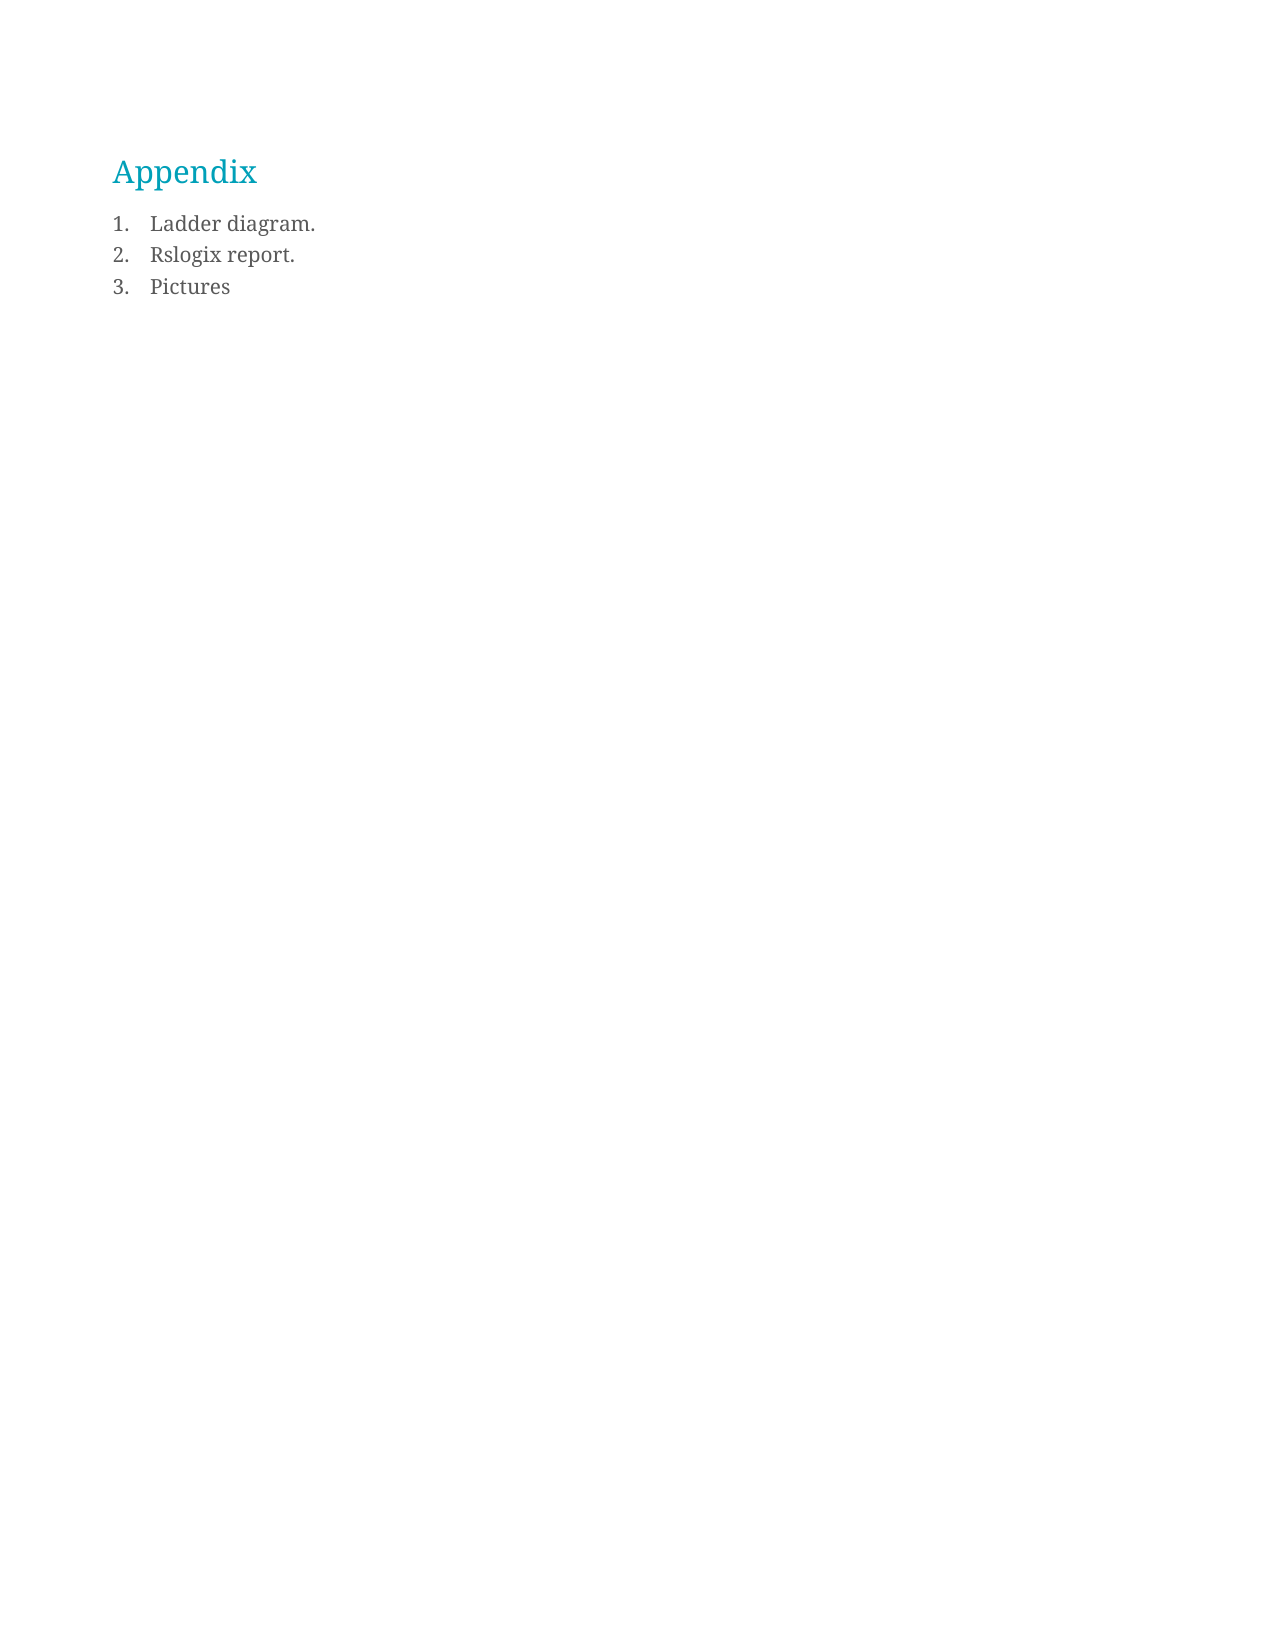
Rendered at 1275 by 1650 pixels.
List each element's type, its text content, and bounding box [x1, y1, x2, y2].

subtitle Appendix [112, 150, 1162, 193]
list Ladder diagram. [112, 209, 1162, 238]
list Rslogix report. [112, 241, 1162, 269]
list Pictures [112, 272, 1162, 300]
